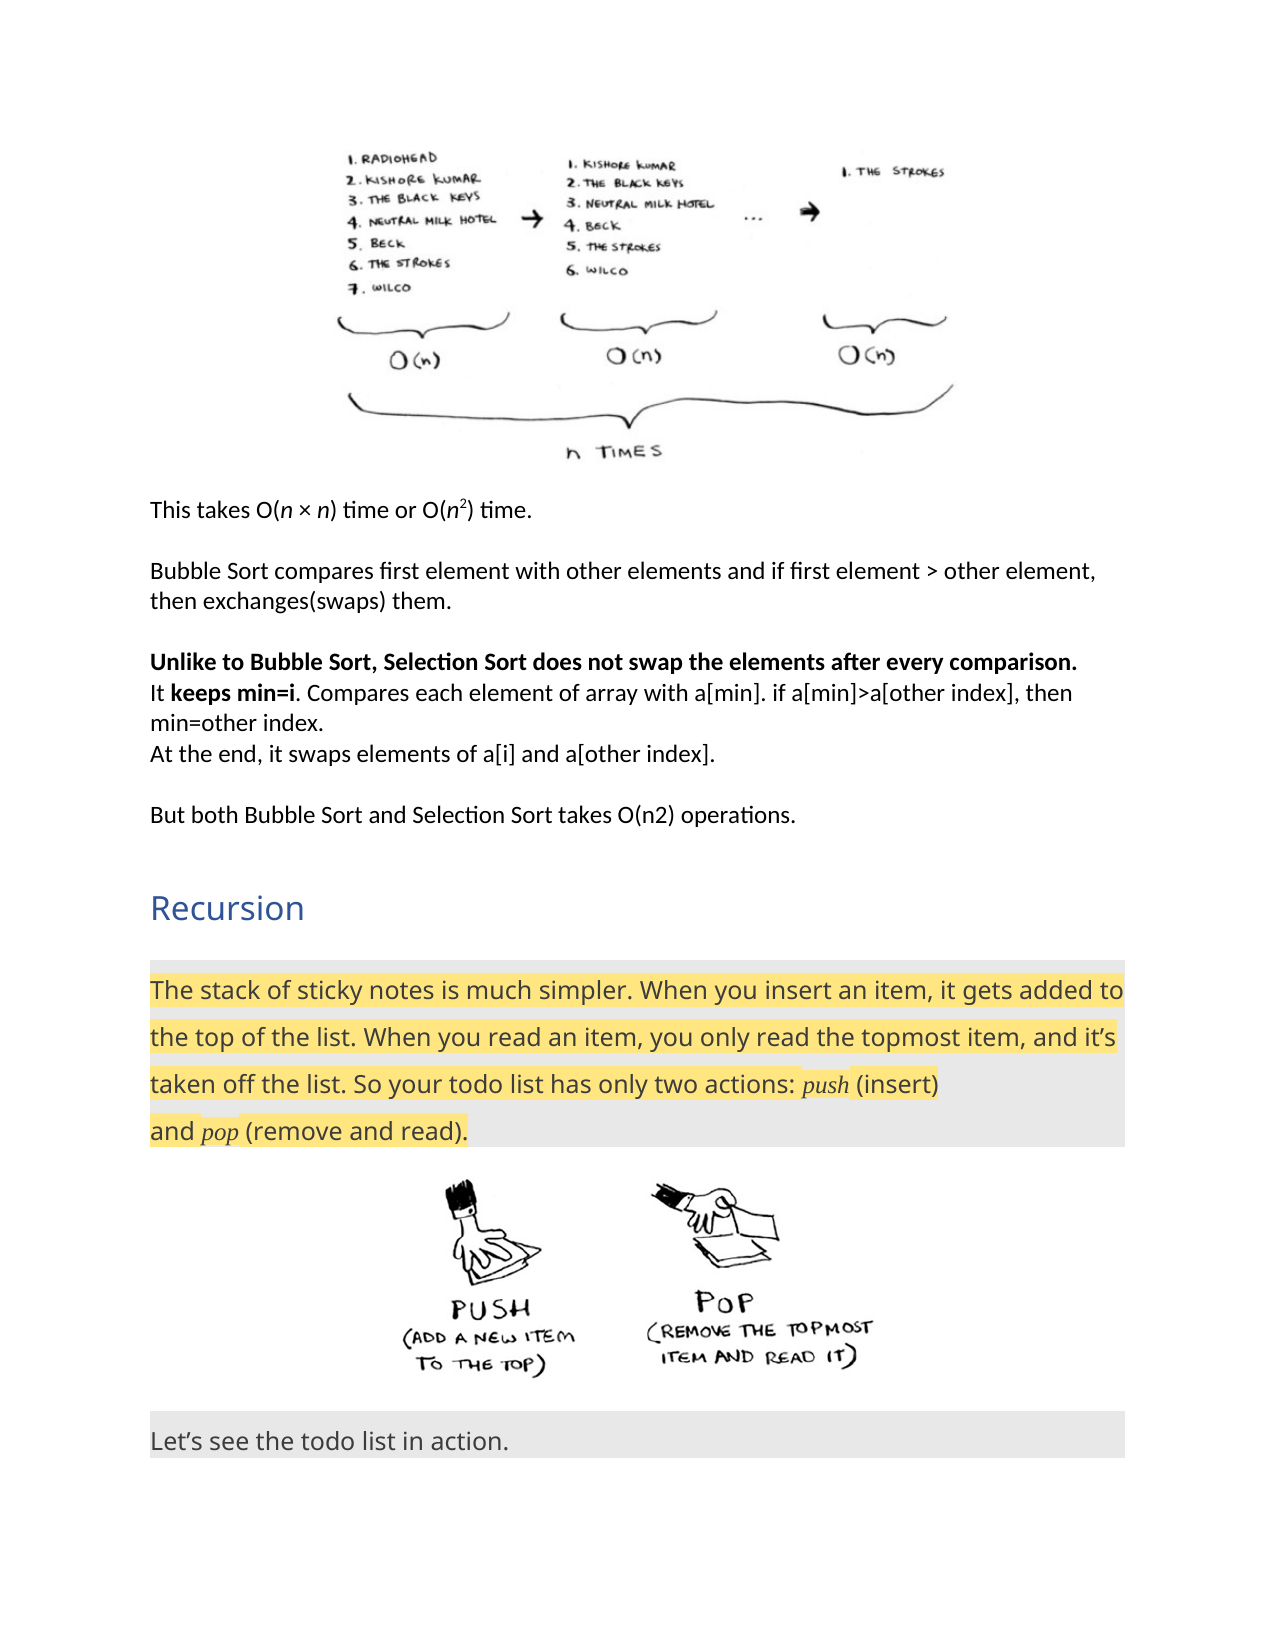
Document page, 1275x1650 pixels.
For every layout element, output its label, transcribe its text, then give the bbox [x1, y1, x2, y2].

text But both Bubble Sort and Selection Sort takes O(n2) operations. [150, 799, 1125, 829]
text Bubble Sort compares first element with other elements and if first element > other element, then exchanges(swaps) them. [150, 555, 1125, 616]
text This takes O(n × n) time or O(n2) time. [150, 494, 1125, 524]
picture [317, 150, 958, 464]
subtitle Recursion [150, 885, 1125, 931]
text Let’s see the todo list in action. [150, 1411, 1125, 1458]
text Unlike to Bubble Sort, Selection Sort does not swap the elements after every comparison. It keeps min=i. Compares each element of array with a[min]. if a[min]>a[other index], then min=other index. At the end, it swaps elements of a[i] and a[other index]. [150, 646, 1125, 768]
text The stack of sticky notes is much simpler. When you insert an item, it gets added to the top of the list. When you read an item, you only read the topmost item, and it’s taken off the list. So your todo list has only two actions: push (insert) and pop (remove and read). [150, 960, 1125, 1147]
picture [399, 1176, 876, 1382]
